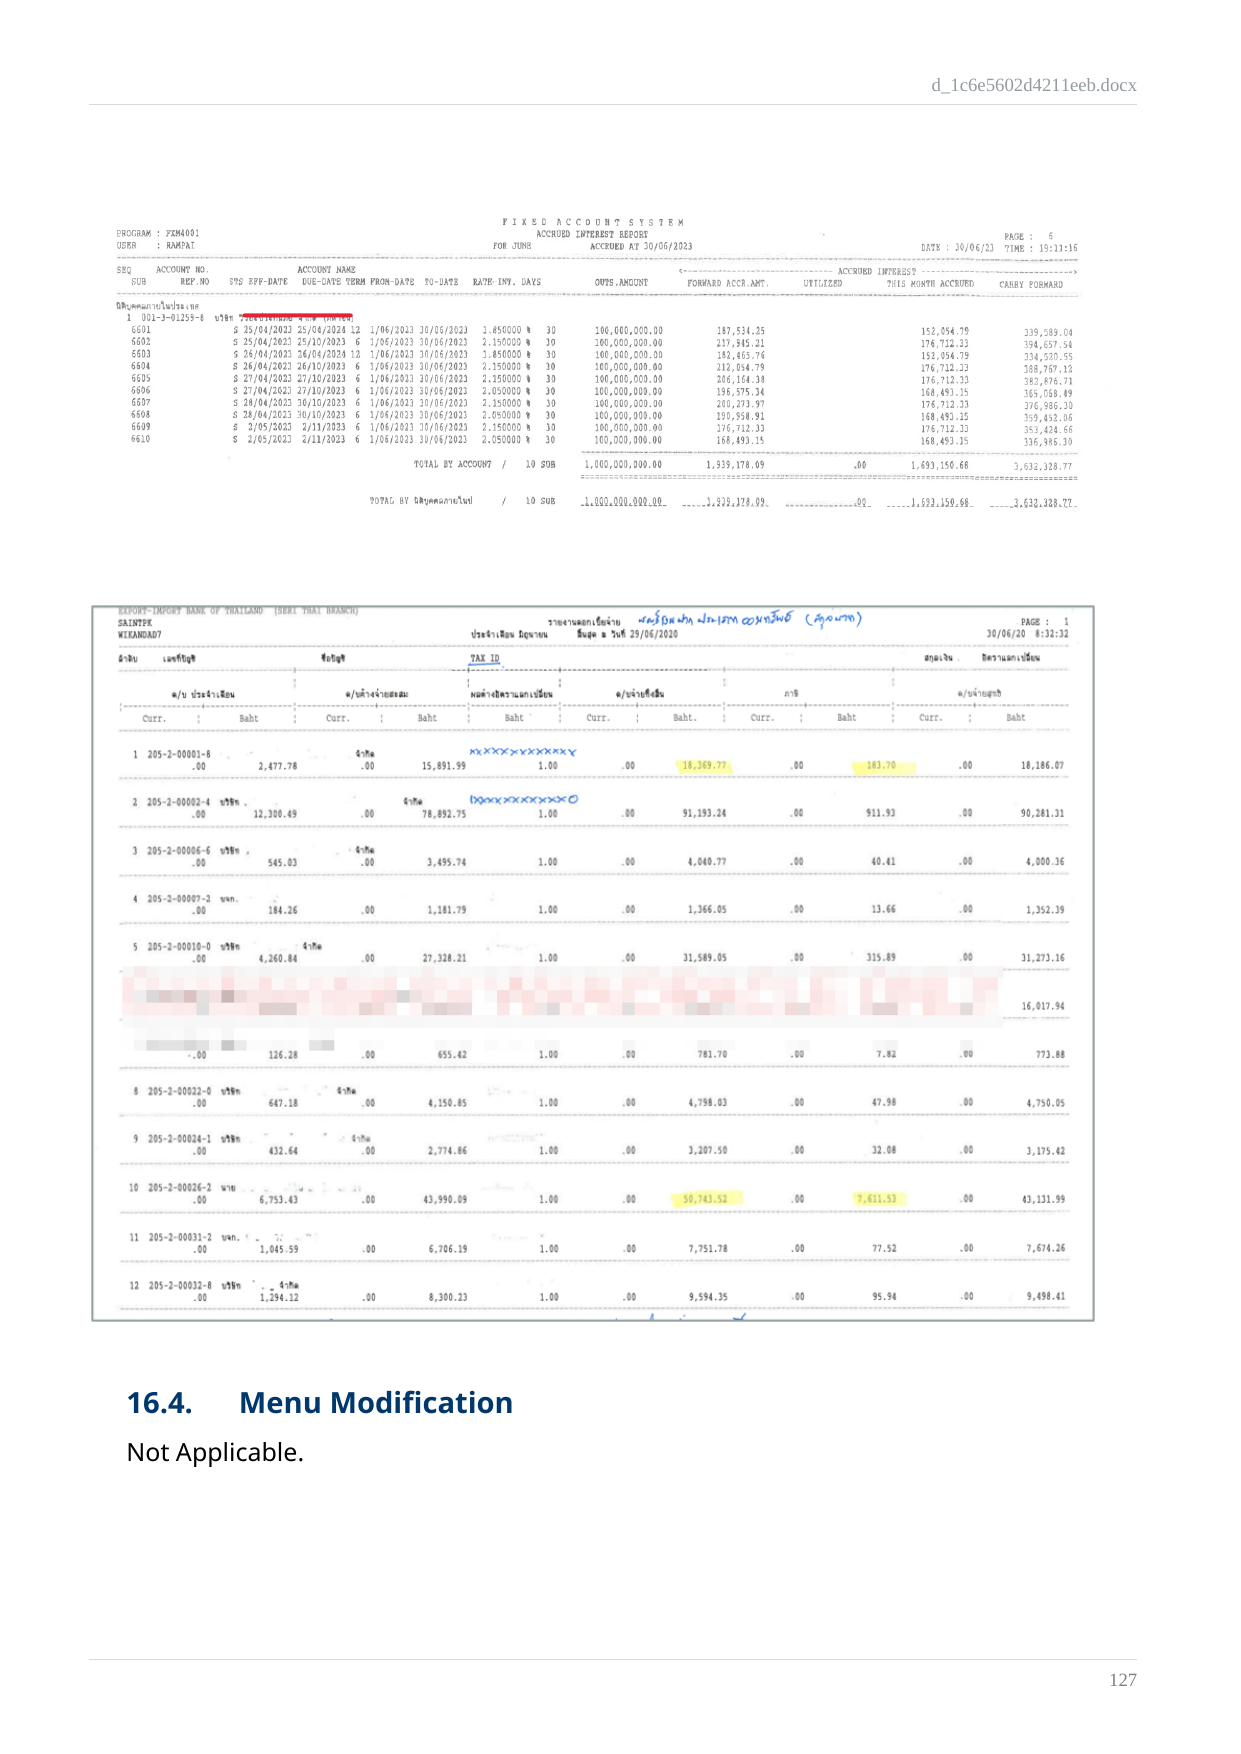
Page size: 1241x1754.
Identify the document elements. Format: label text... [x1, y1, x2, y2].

text Not Applicable. [126, 1434, 1137, 1468]
picture [88, 203, 1112, 534]
subtitle Menu Modification [126, 1382, 1137, 1422]
picture [88, 601, 1097, 1324]
